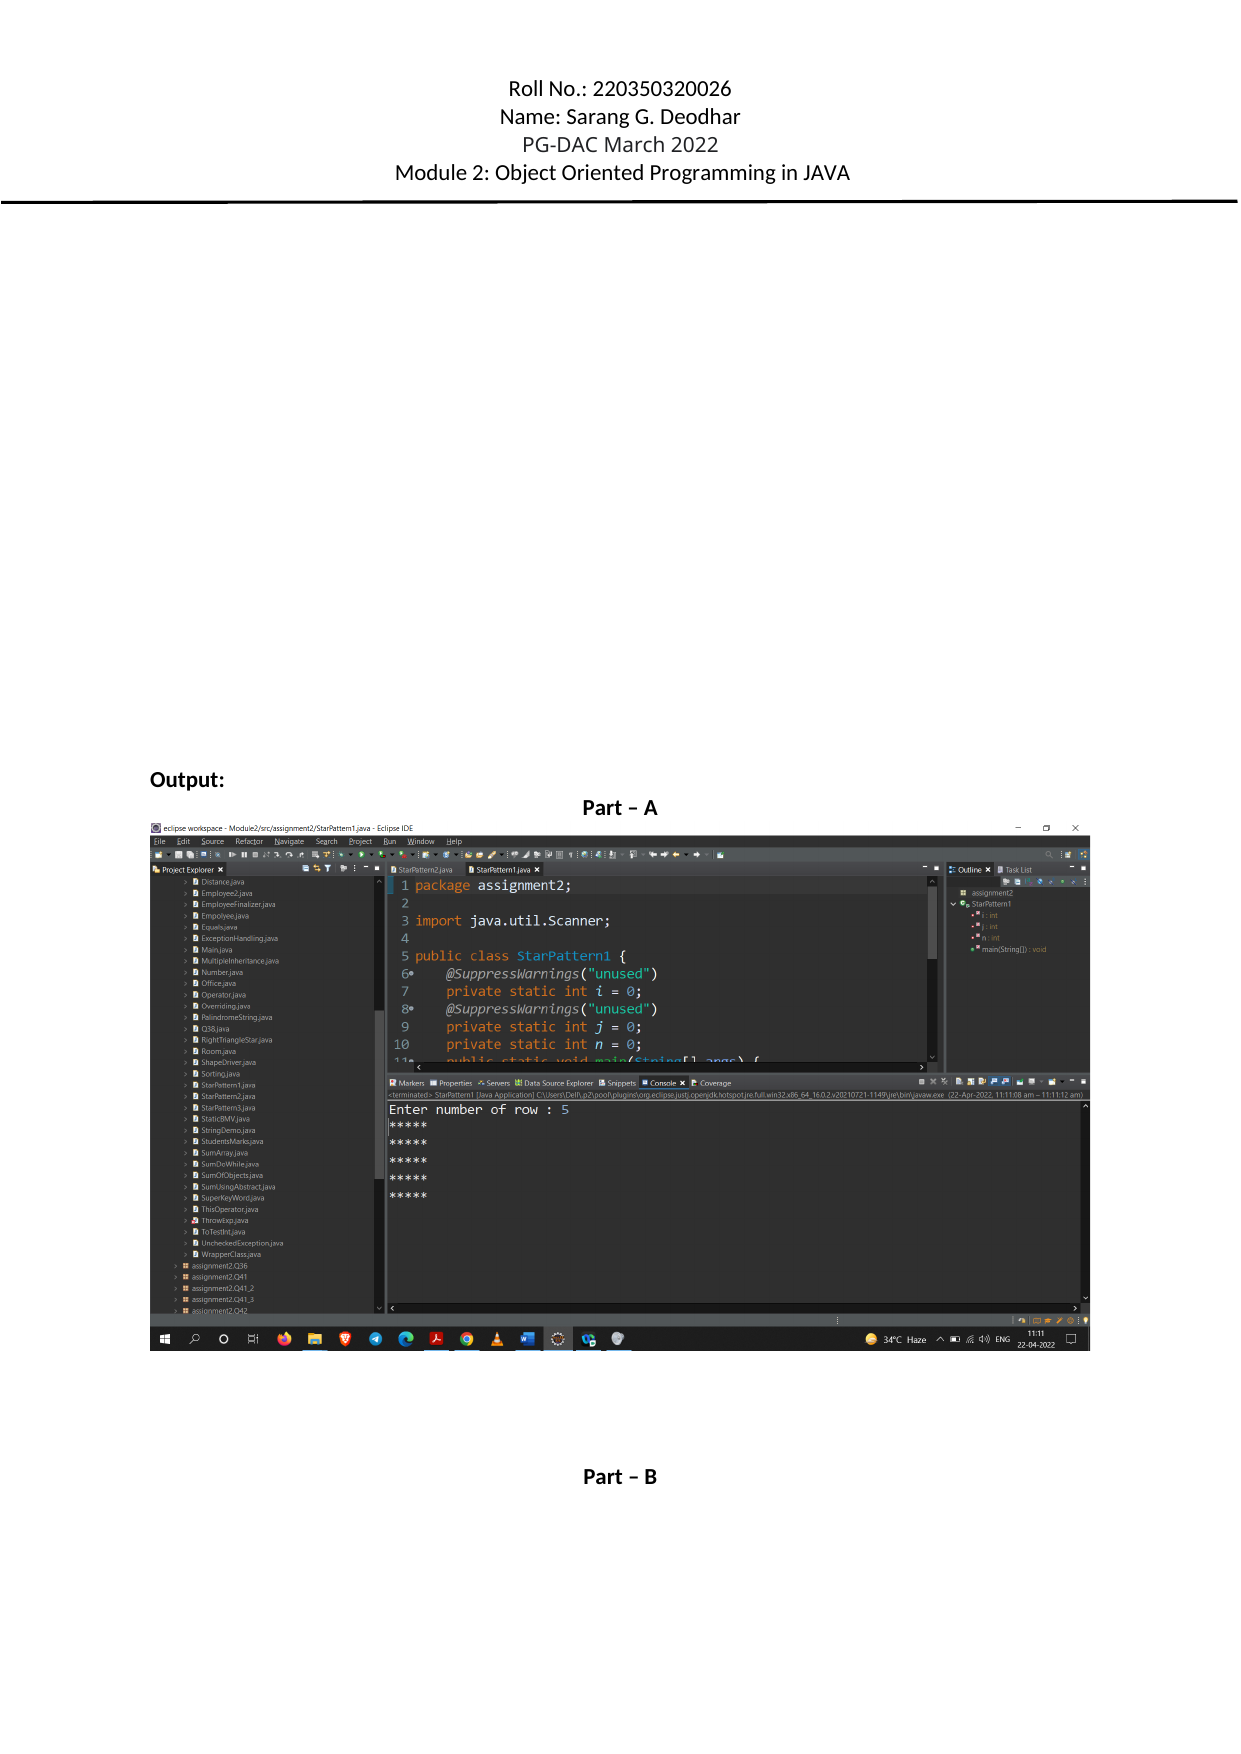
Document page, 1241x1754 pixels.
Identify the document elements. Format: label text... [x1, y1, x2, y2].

text Part – A [150, 793, 1090, 821]
text Output: [150, 765, 1090, 793]
picture [150, 821, 1091, 1351]
text Part – B [150, 1462, 1090, 1490]
